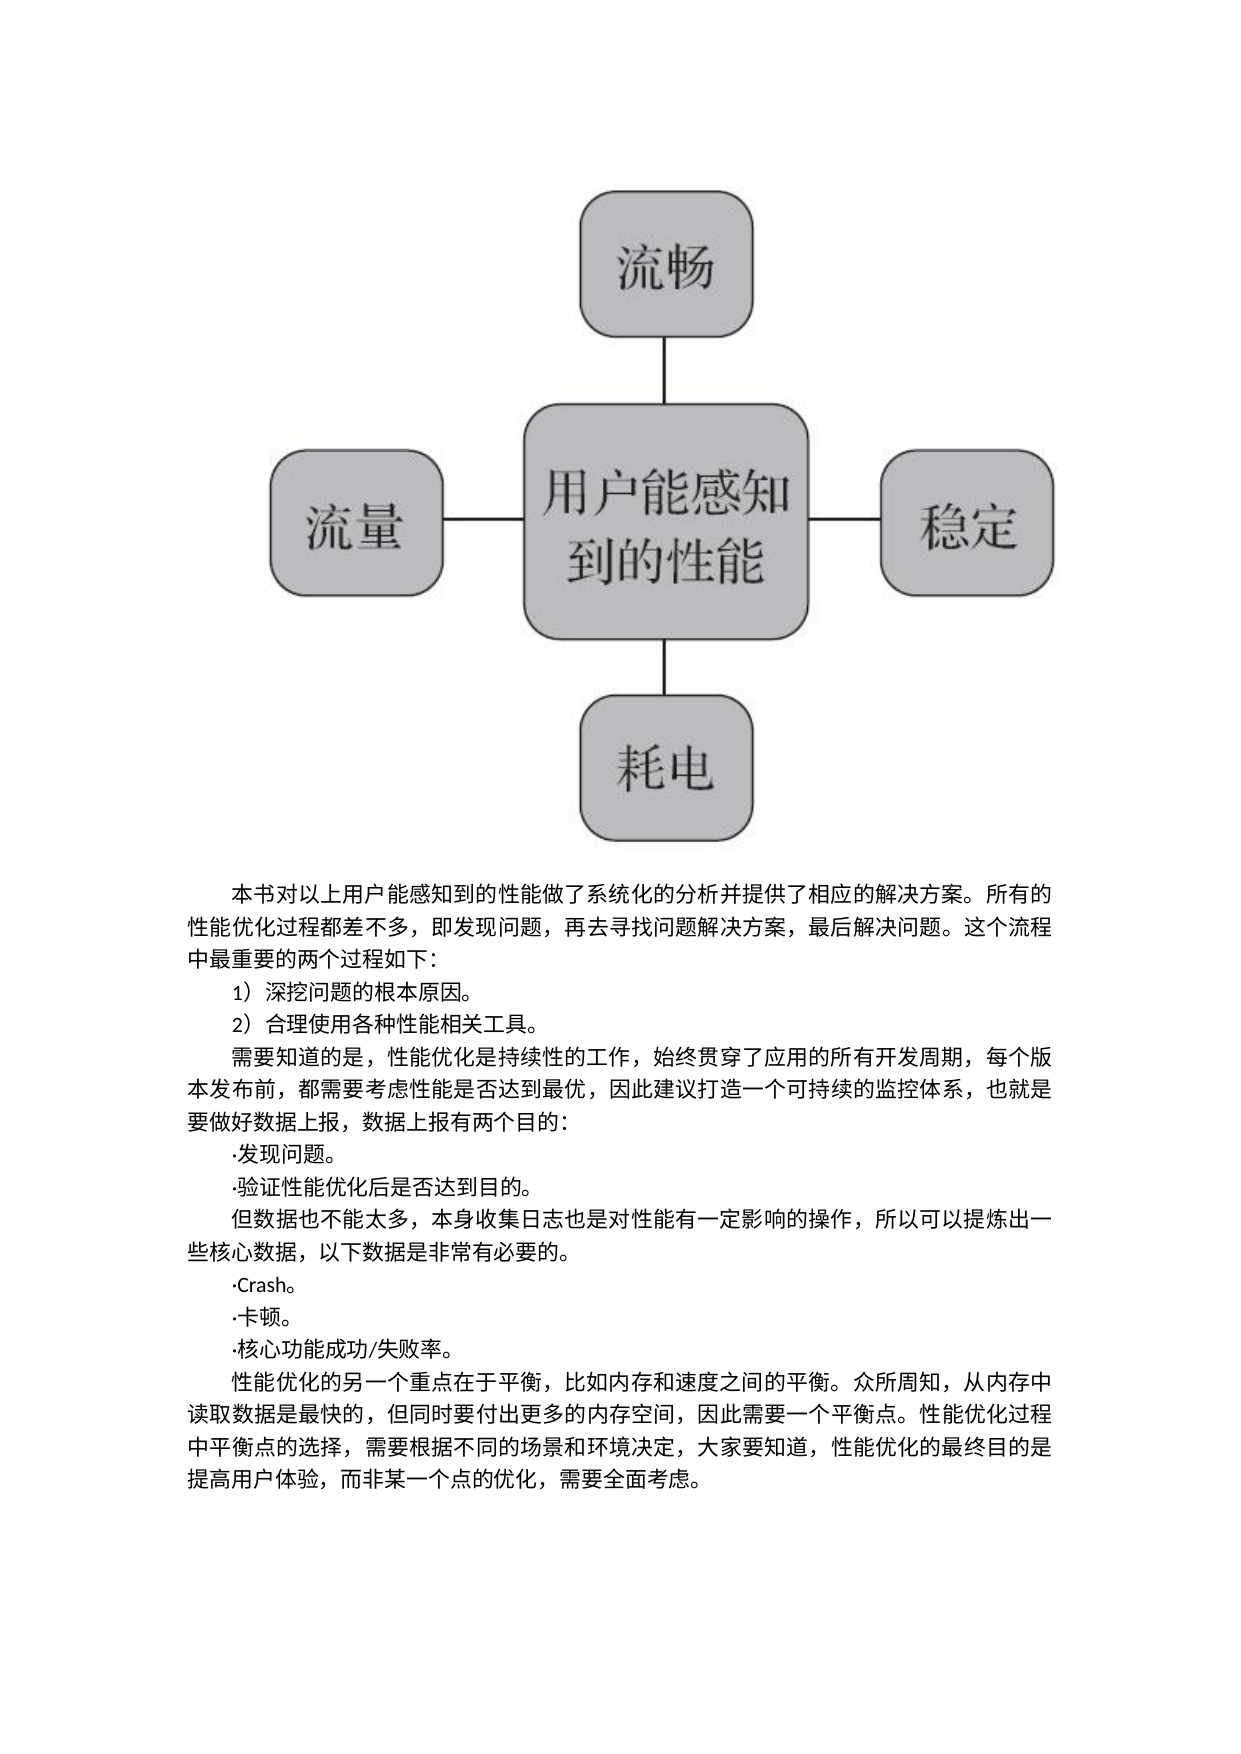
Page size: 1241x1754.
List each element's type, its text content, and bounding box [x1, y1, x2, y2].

text 但数据也不能太多，本身收集日志也是对性能有一定影响的操作，所以可以提炼出一些核心数据，以下数据是非常有必要的。 [187, 1202, 1053, 1267]
text ·发现问题。 [187, 1137, 1053, 1169]
text 1）深挖问题的根本原因。 [187, 974, 1053, 1007]
text ·核心功能成功/失败率。 [187, 1332, 1053, 1364]
text ·验证性能优化后是否达到目的。 [187, 1169, 1053, 1202]
text 性能优化的另一个重点在于平衡，比如内存和速度之间的平衡。众所周知，从内存中读取数据是最快的，但同时要付出更多的内存空间，因此需要一个平衡点。性能优化过程中平衡点的选择，需要根据不同的场景和环境决定，大家要知道，性能优化的最终目的是提高用户体验，而非某一个点的优化，需要全面考虑。 [187, 1364, 1053, 1494]
text ·Crash。 [187, 1267, 1053, 1299]
text 需要知道的是，性能优化是持续性的工作，始终贯穿了应用的所有开发周期，每个版本发布前，都需要考虑性能是否达到最优，因此建议打造一个可持续的监控体系，也就是要做好数据上报，数据上报有两个目的： [187, 1039, 1053, 1137]
text 2）合理使用各种性能相关工具。 [187, 1007, 1053, 1039]
picture [231, 162, 1084, 864]
text 本书对以上用户能感知到的性能做了系统化的分析并提供了相应的解决方案。所有的性能优化过程都差不多，即发现问题，再去寻找问题解决方案，最后解决问题。这个流程中最重要的两个过程如下： [187, 877, 1053, 974]
text ·卡顿。 [187, 1299, 1053, 1332]
